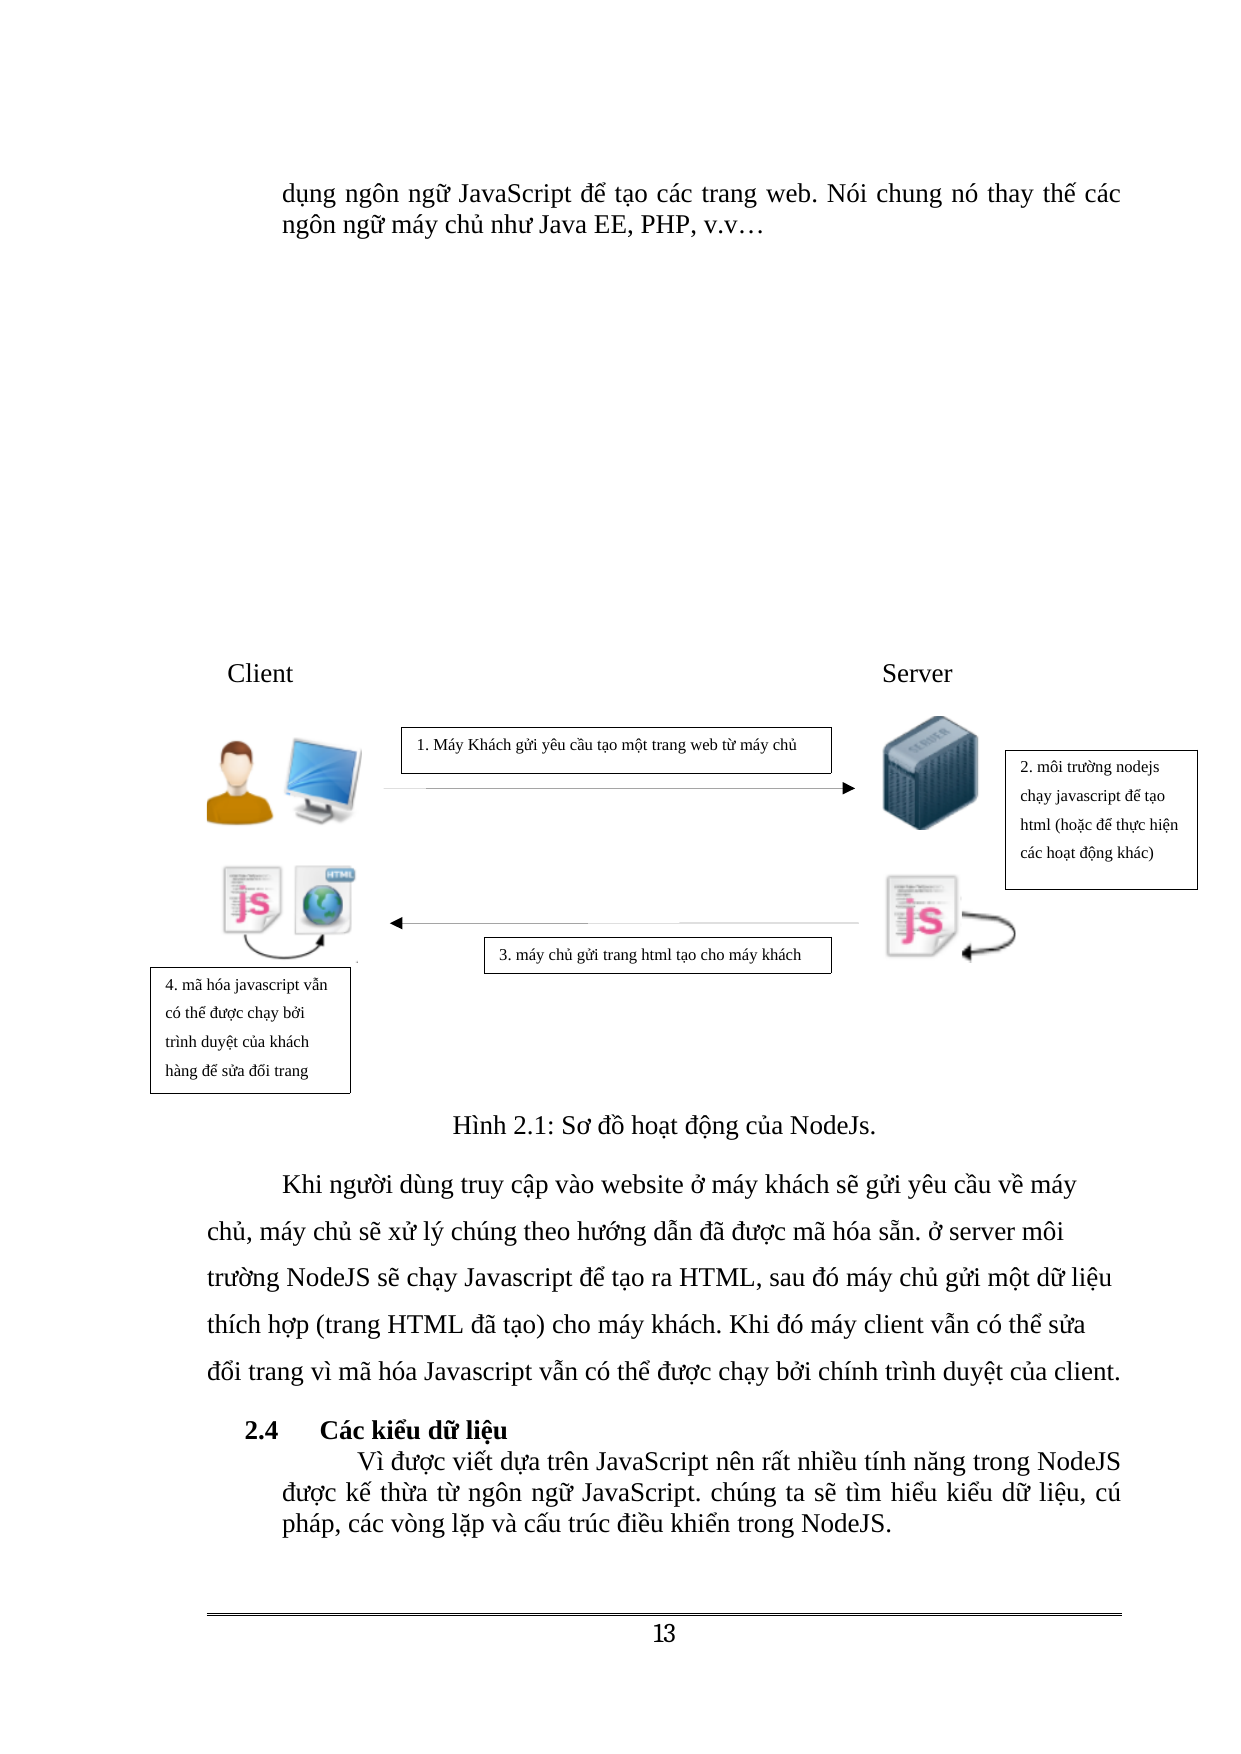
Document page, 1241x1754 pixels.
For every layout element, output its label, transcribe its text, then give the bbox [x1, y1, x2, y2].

list Vì được viết dựa trên JavaScript nên rất nhiều tính năng trong NodeJS được kế thừa từ ngôn ngữ JavaScript. chúng ta sẽ tìm hiểu kiểu dữ liệu, cú pháp, các vòng lặp và cấu trúc điều khiển trong NodeJS. [282, 1445, 1122, 1538]
text Khi người dùng truy cập vào website ở máy khách sẽ gửi yêu cầu về máy chủ, máy chủ sẽ xử lý chúng theo hướng dẫn đã được mã hóa sẵn. ở server môi trường NodeJS sẽ chạy Javascript để tạo ra HTML, sau đó máy chủ gửi một dữ liệu thích hợp (trang HTML đã tạo) cho máy khách. Khi đó máy client vẫn có thể sửa đổi trang vì mã hóa Javascript vẫn có thể được chạy bởi chính trình duyệt của client. [207, 1168, 1122, 1386]
text Hình 2.1: Sơ đồ hoạt động của NodeJs. [207, 1109, 1122, 1140]
list Các kiểu dữ liệu [244, 1414, 1122, 1445]
text Client Server [207, 657, 1122, 688]
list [282, 177, 1122, 239]
